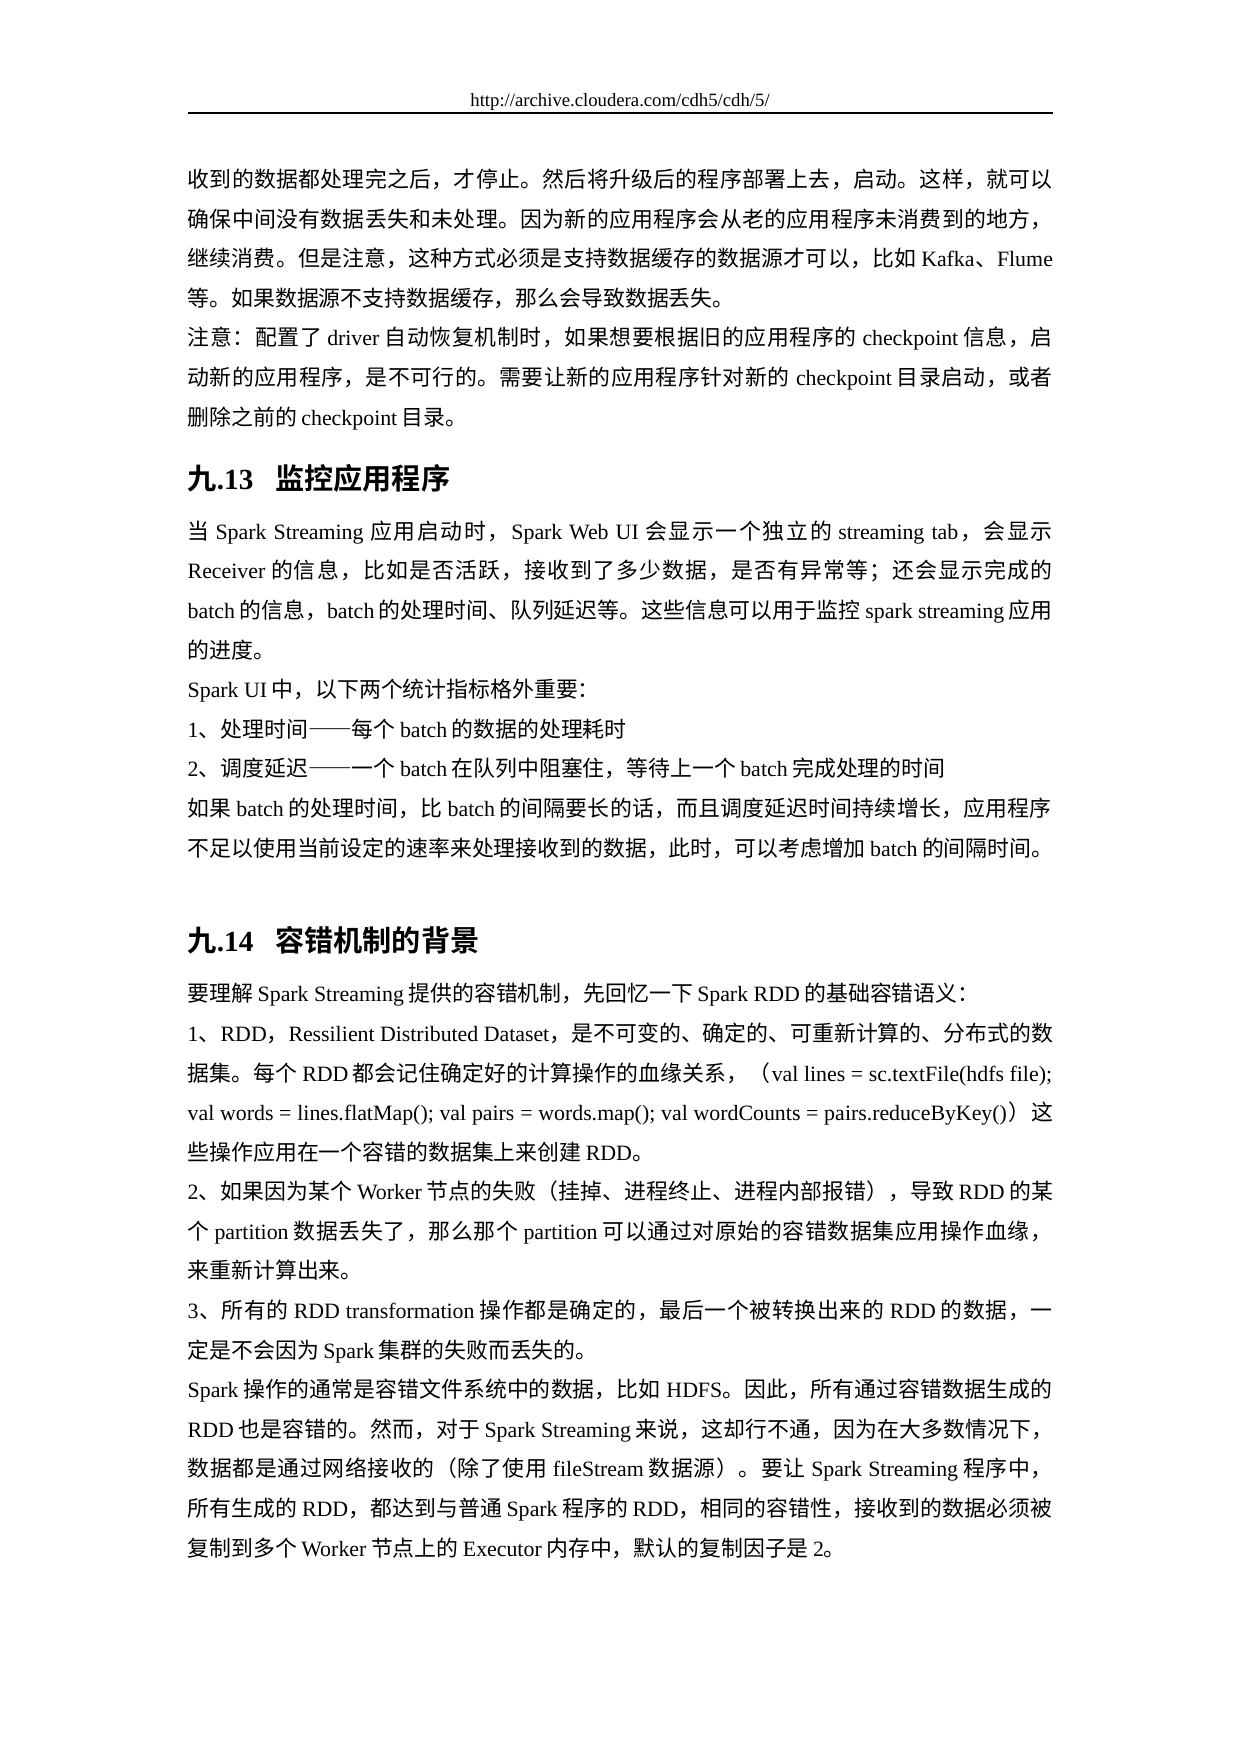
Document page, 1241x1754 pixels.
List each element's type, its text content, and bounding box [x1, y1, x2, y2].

subtitle 监控应用程序 [187, 455, 1053, 498]
text 2、调度延迟——一个batch在队列中阻塞住，等待上一个batch完成处理的时间 [187, 751, 1053, 783]
text 1、RDD，Ressilient Distributed Dataset，是不可变的、确定的、可重新计算的、分布式的数据集。每个RDD都会记住确定好的计算操作的血缘关系，（val lines = sc.textFile(hdfs file); val words = lines.flatMap(); val pairs = words.map(); val wordCounts = pairs.reduceByKey()）这些操作应用在一个容错的数据集上来创建RDD。 [187, 1016, 1053, 1166]
text 1、处理时间——每个batch的数据的处理耗时 [187, 712, 1053, 743]
text 注意：配置了driver自动恢复机制时，如果想要根据旧的应用程序的checkpoint信息，启动新的应用程序，是不可行的。需要让新的应用程序针对新的checkpoint目录启动，或者删除之前的checkpoint目录。 [187, 320, 1053, 431]
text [187, 162, 1053, 312]
text Spark操作的通常是容错文件系统中的数据，比如HDFS。因此，所有通过容错数据生成的RDD也是容错的。然而，对于Spark Streaming来说，这却行不通，因为在大多数情况下，数据都是通过网络接收的（除了使用fileStream数据源）。要让Spark Streaming程序中，所有生成的RDD，都达到与普通Spark程序的RDD，相同的容错性，接收到的数据必须被复制到多个Worker节点上的Executor内存中，默认的复制因子是2。 [187, 1372, 1053, 1562]
text 当Spark Streaming应用启动时，Spark Web UI会显示一个独立的streaming tab，会显示Receiver的信息，比如是否活跃，接收到了多少数据，是否有异常等；还会显示完成的batch的信息，batch的处理时间、队列延迟等。这些信息可以用于监控spark streaming应用的进度。 [187, 514, 1053, 664]
text Spark UI中，以下两个统计指标格外重要： [187, 672, 1053, 704]
text 2、如果因为某个Worker节点的失败（挂掉、进程终止、进程内部报错），导致RDD的某个partition数据丢失了，那么那个partition可以通过对原始的容错数据集应用操作血缘，来重新计算出来。 [187, 1174, 1053, 1285]
text 3、所有的RDD transformation操作都是确定的，最后一个被转换出来的RDD的数据，一定是不会因为Spark集群的失败而丢失的。 [187, 1293, 1053, 1364]
subtitle 容错机制的背景 [187, 918, 1053, 960]
text 要理解Spark Streaming提供的容错机制，先回忆一下Spark RDD的基础容错语义： [187, 976, 1053, 1008]
text 如果batch的处理时间，比batch的间隔要长的话，而且调度延迟时间持续增长，应用程序不足以使用当前设定的速率来处理接收到的数据，此时，可以考虑增加batch的间隔时间。 [187, 791, 1053, 862]
